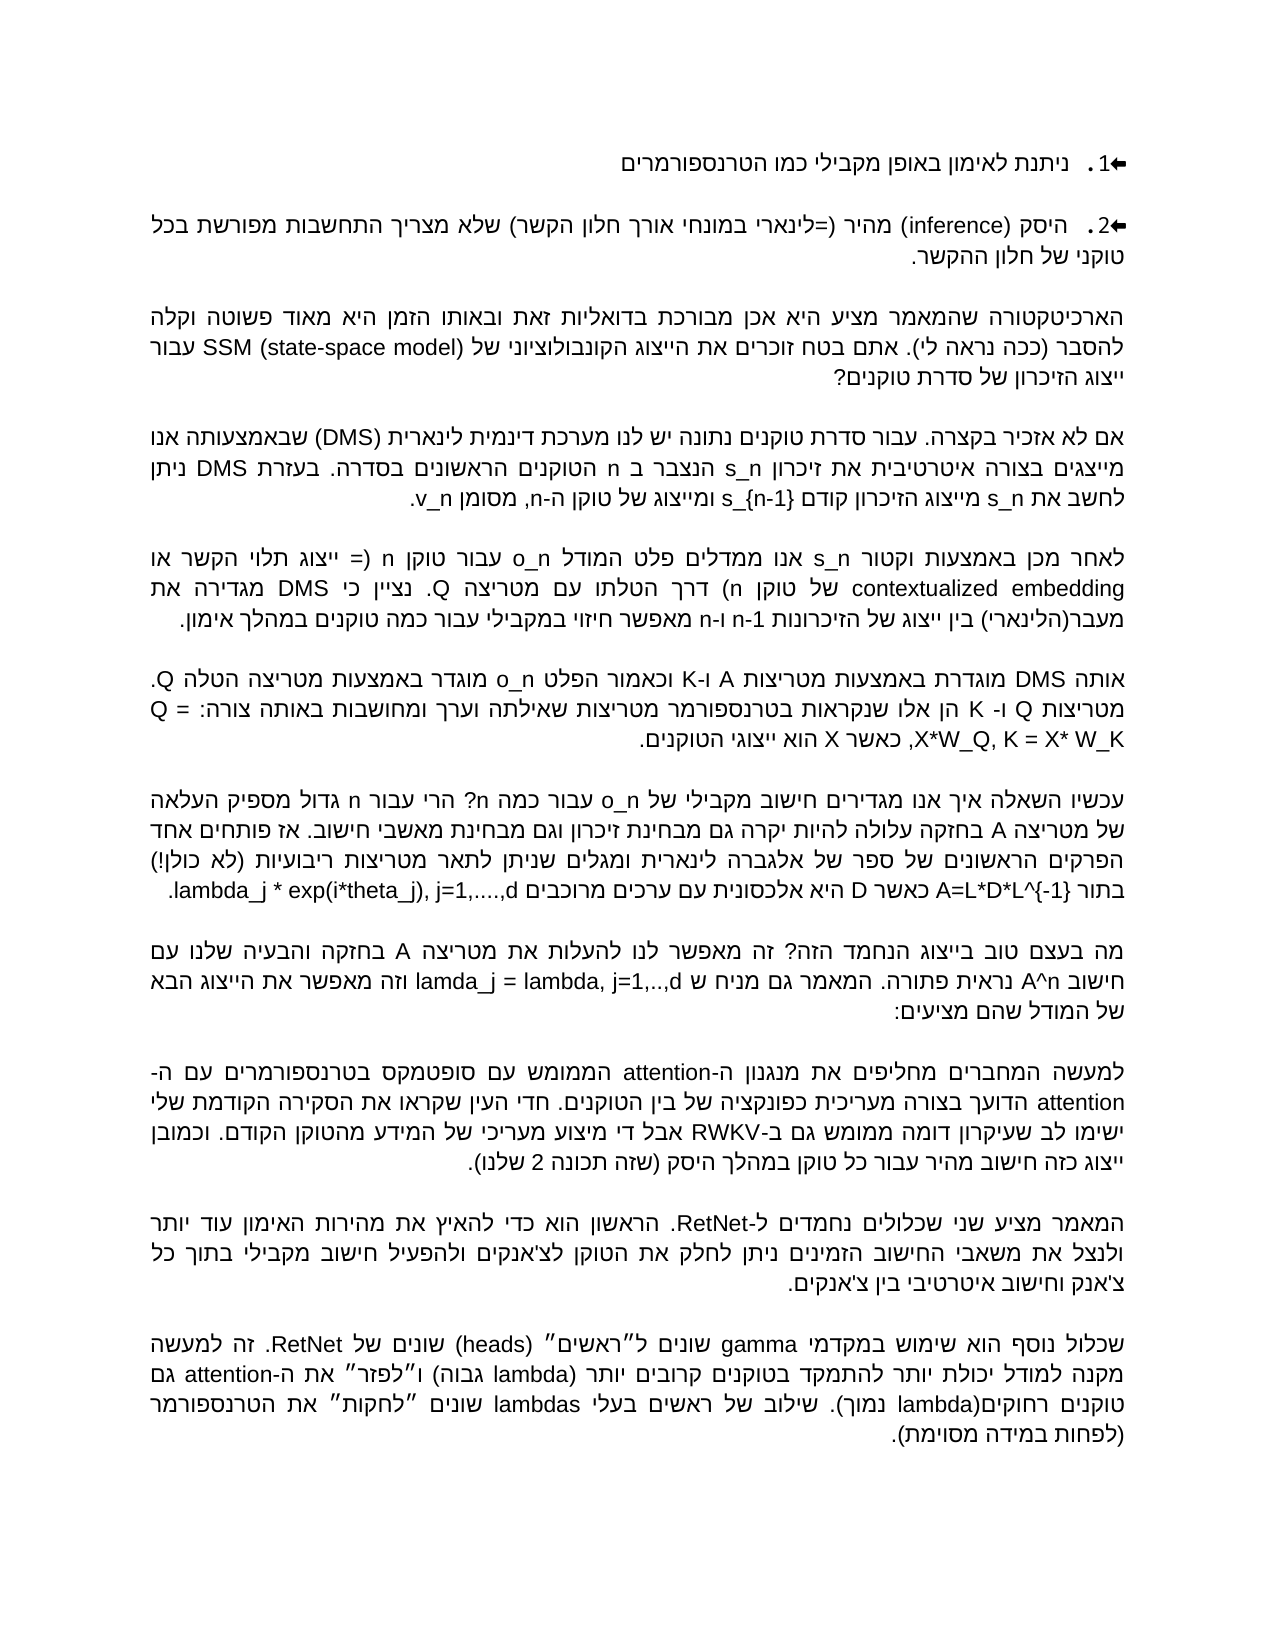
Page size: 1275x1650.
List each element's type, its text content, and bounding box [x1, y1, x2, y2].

text ⬅2. היסק (inference) מהיר (=לינארי במונחי אורך חלון הקשר) שלא מצריך התחשבות מפורשת בכל טוקני של חלון ההקשר. [150, 212, 1125, 269]
text אם לא אזכיר בקצרה. עבור סדרת טוקנים נתונה יש לנו מערכת דינמית לינארית (DMS) שבאמצעותה אנו מייצגים בצורה איטרטיבית את זיכרון s_n הנצבר ב n הטוקנים הראשונים בסדרה. בעזרת DMS ניתן לחשב את s_n מייצוג הזיכרון קודם {s_{n-1 ומייצוג של טוקן ה-n, מסומן v_n. [150, 424, 1125, 511]
text למעשה המחברים מחליפים את מנגנון ה-attention הממומש עם סופטמקס בטרנספורמרים עם ה-attention הדועך בצורה מעריכית כפונקציה של בין הטוקנים. חדי העין שקראו את הסקירה הקודמת שלי ישימו לב שעיקרון דומה ממומש גם ב-RWKV אבל די מיצוע מעריכי של המידע מהטוקן הקודם. וכמובן ייצוג כזה חישוב מהיר עבור כל טוקן במהלך היסק (שזה תכונה 2 שלנו). [150, 1059, 1125, 1176]
text לאחר מכן באמצעות וקטור s_n אנו ממדלים פלט המודל o_n עבור טוקן n (= ייצוג תלוי הקשר או contextualized embedding של טוקן n) דרך הטלתו עם מטריצה Q. נציין כי DMS מגדירה את מעבר(הלינארי) בין ייצוג של הזיכרונות n-1 ו-n מאפשר חיזוי במקבילי עבור כמה טוקנים במהלך אימון. [150, 545, 1125, 632]
text ⬅1. ניתנת לאימון באופן מקבילי כמו הטרנספורמרים [150, 150, 1125, 177]
text הארכיטקטורה שהמאמר מציע היא אכן מבורכת בדואליות זאת ובאותו הזמן היא מאוד פשוטה וקלה להסבר (ככה נראה לי). אתם בטח זוכרים את הייצוג הקונבולוציוני של (SSM (state-space model עבור ייצוג הזיכרון של סדרת טוקנים? [150, 303, 1125, 390]
text שכלול נוסף הוא שימוש במקדמי gamma שונים ל״ראשים״ (heads) שונים של RetNet. זה למעשה מקנה למודל יכולת יותר להתמקד בטוקנים קרובים יותר (lambda גבוה) ו״לפזר״ את ה-attention גם טוקנים רחוקים(lambda נמוך). שילוב של ראשים בעלי lambdas שונים ״לחקות״ את הטרנספורמר (לפחות במידה מסוימת). [150, 1331, 1125, 1448]
text מה בעצם טוב בייצוג הנחמד הזה? זה מאפשר לנו להעלות את מטריצה A בחזקה והבעיה שלנו עם חישוב A^n נראית פתורה. המאמר גם מניח ש lamda_j = lambda, j=1,..,d וזה מאפשר את הייצוג הבא של המודל שהם מציעים: [150, 938, 1125, 1025]
text עכשיו השאלה איך אנו מגדירים חישוב מקבילי של o_n עבור כמה n? הרי עבור n גדול מספיק העלאה של מטריצה A בחזקה עלולה להיות יקרה גם מבחינת זיכרון וגם מבחינת מאשבי חישוב. אז פותחים אחד הפרקים הראשונים של ספר של אלגברה לינארית ומגלים שניתן לתאר מטריצות ריבועיות (לא כולן!) בתור A=L*D*L^{-1} כאשר D היא אלכסונית עם ערכים מרוכבים lambda_j * exp(i*theta_j), j=1,....,d. [150, 787, 1125, 904]
text אותה DMS מוגדרת באמצעות מטריצות A ו-K וכאמור הפלט o_n מוגדר באמצעות מטריצה הטלה Q. מטריצות Q ו- K הן אלו שנקראות בטרנספורמר מטריצות שאילתה וערך ומחושבות באותה צורה: Q = X*W_Q, K = X* W_K, כאשר X הוא ייצוגי הטוקנים. [150, 666, 1125, 753]
text המאמר מציע שני שכלולים נחמדים ל-RetNet. הראשון הוא כדי להאיץ את מהירות האימון עוד יותר ולנצל את משאבי החישוב הזמינים ניתן לחלק את הטוקן לצ'אנקים ולהפעיל חישוב מקבילי בתוך כל צ'אנק וחישוב איטרטיבי בין צ'אנקים. [150, 1210, 1125, 1297]
